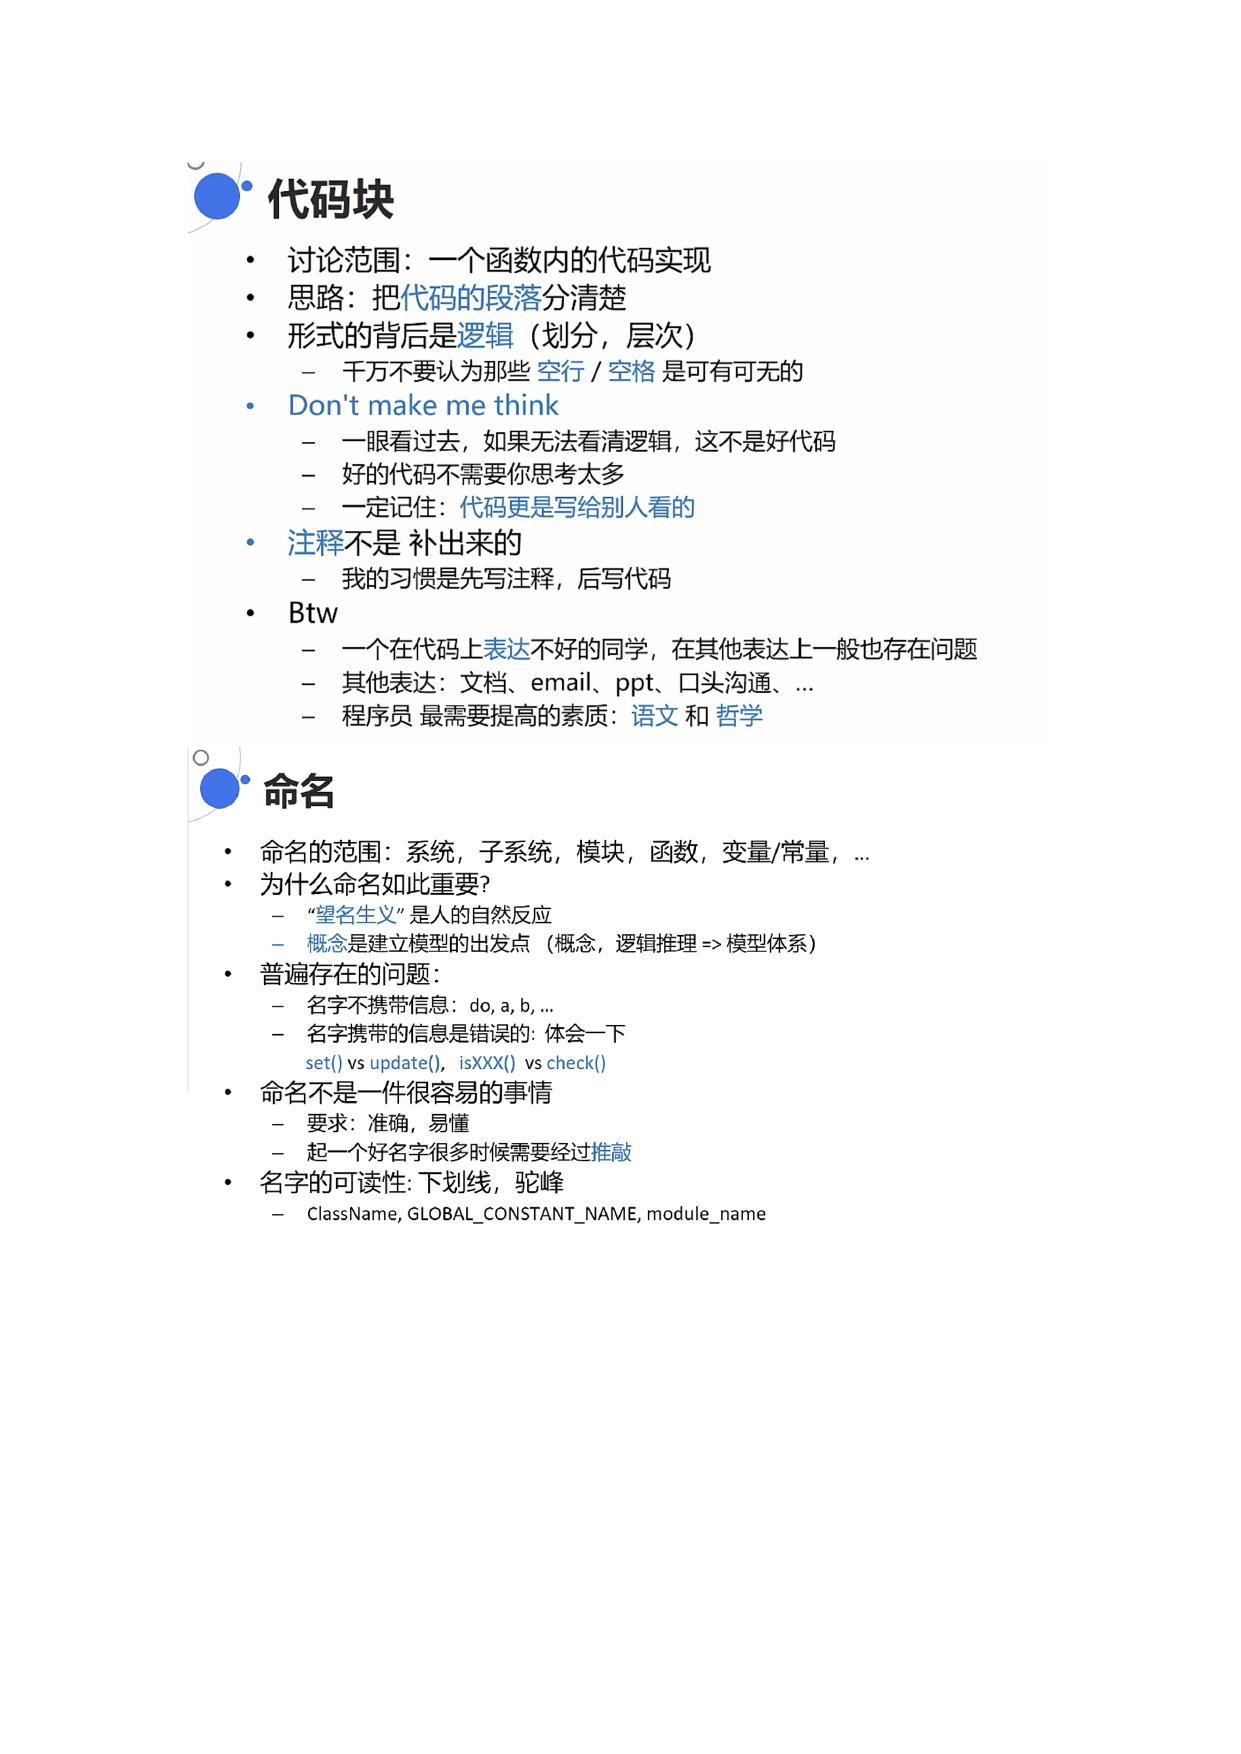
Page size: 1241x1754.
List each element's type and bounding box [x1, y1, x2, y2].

picture [187, 162, 1050, 744]
picture [187, 747, 1052, 1275]
